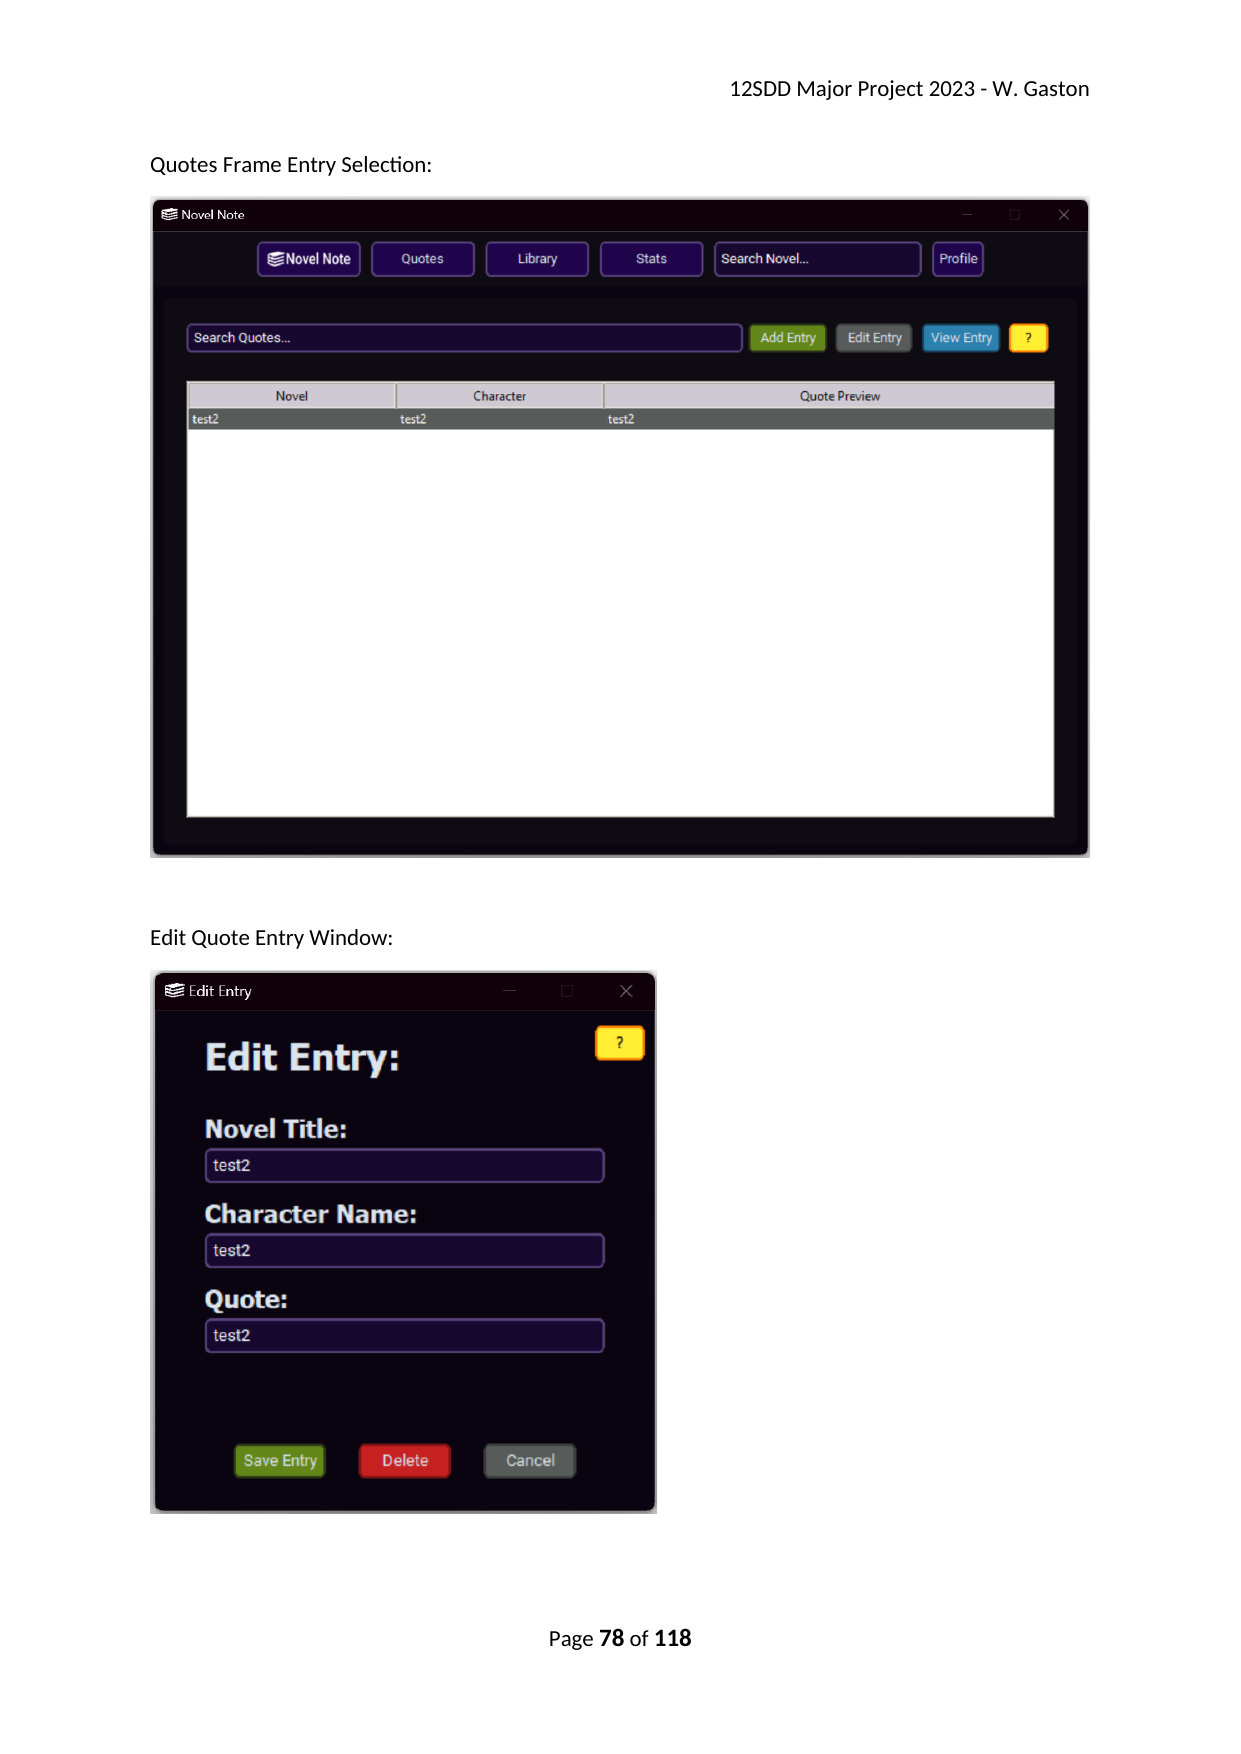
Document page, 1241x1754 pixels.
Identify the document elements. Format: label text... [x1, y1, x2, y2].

picture [150, 970, 658, 1514]
text Edit Quote Entry Window: [150, 923, 1090, 951]
picture [150, 196, 1091, 858]
text Quotes Frame Entry Selection: [150, 150, 1090, 178]
